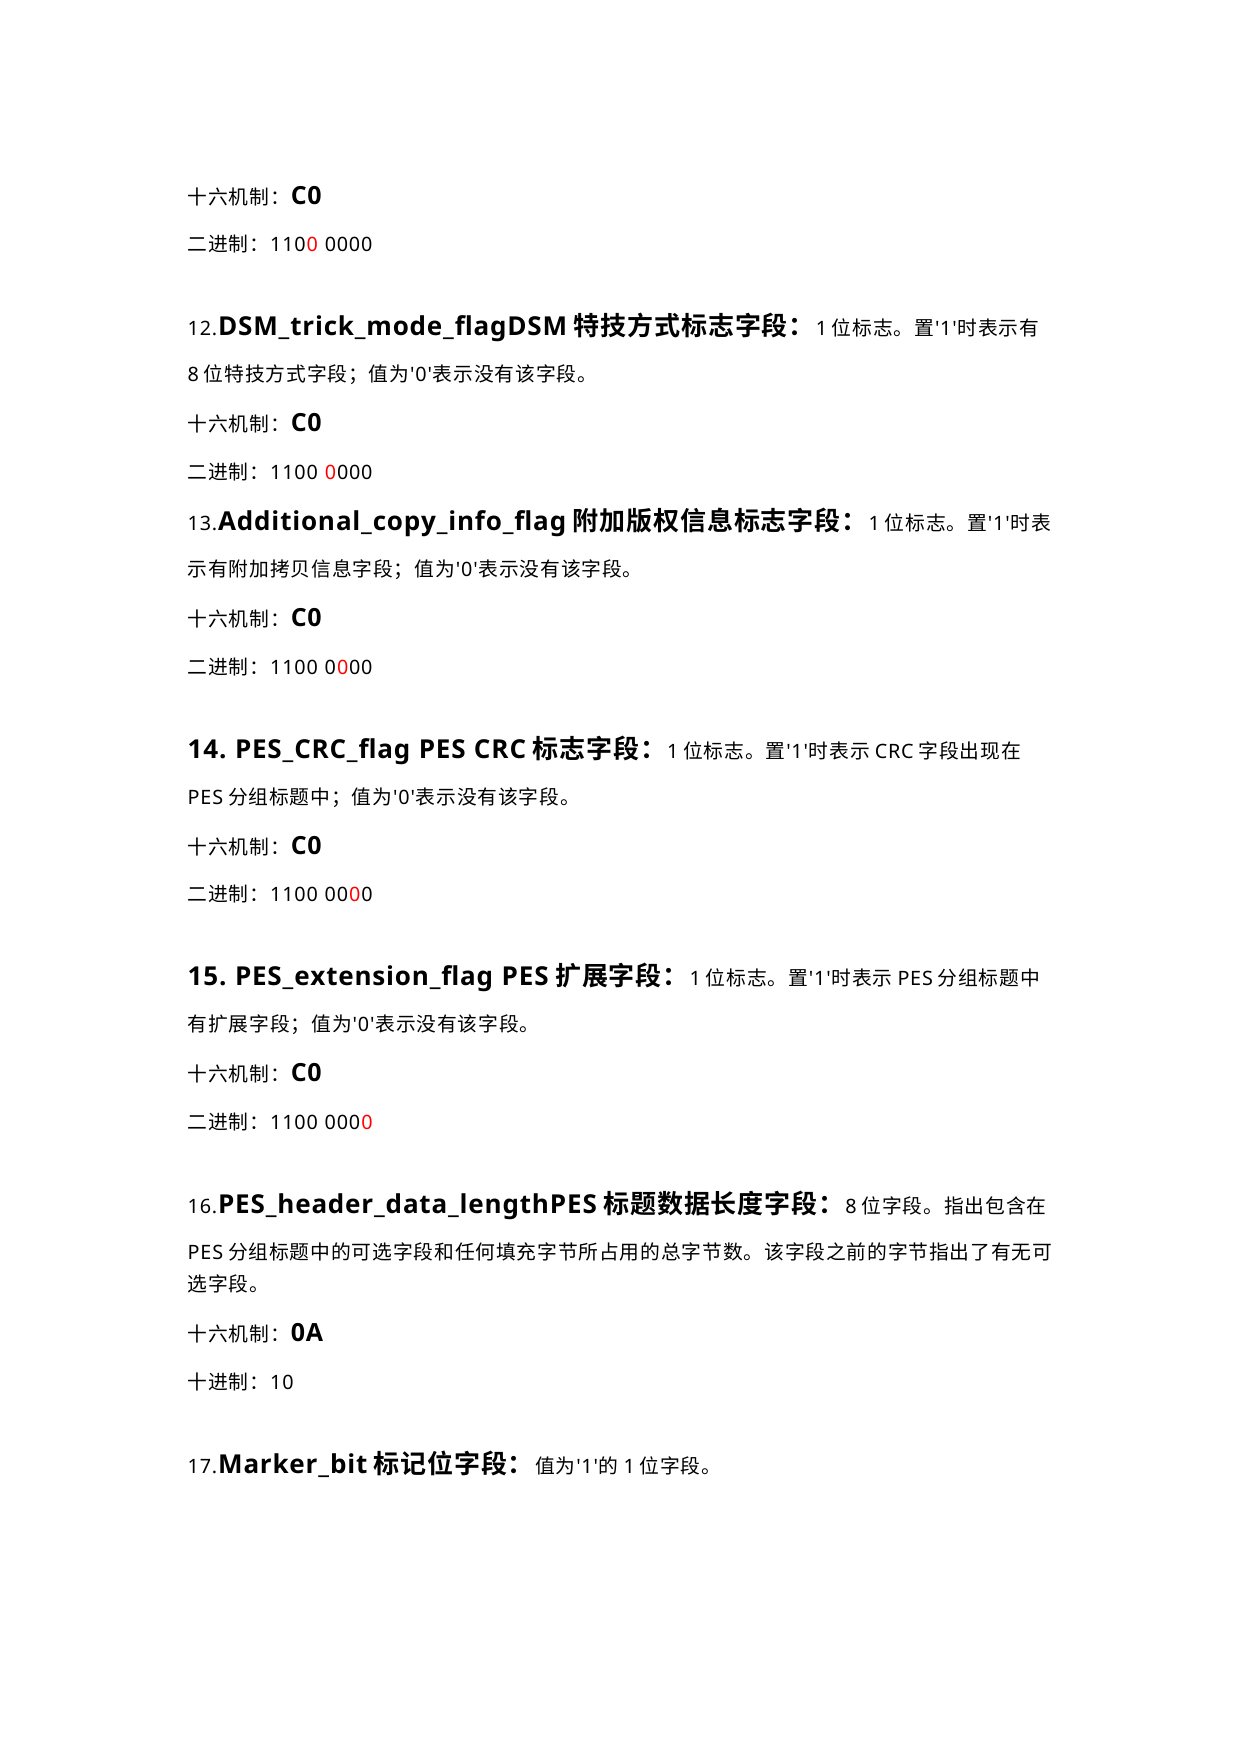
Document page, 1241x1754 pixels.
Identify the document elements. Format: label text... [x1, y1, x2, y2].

text 十六机制：C0 [187, 1039, 1053, 1104]
text 十六机制：C0 [187, 389, 1053, 454]
text 二进制：1100 0000 [187, 1104, 1053, 1137]
text 二进制：1100 0000 [187, 877, 1053, 909]
text 十六机制：0A [187, 1299, 1053, 1364]
text 十进制：10 [187, 1364, 1053, 1397]
text 二进制：1100 0000 [187, 454, 1053, 487]
text 二进制：1100 0000 [187, 227, 1053, 259]
text 13.Additional_copy_info_flag附加版权信息标志字段：1位标志。置'1'时表示有附加拷贝信息字段；值为'0'表示没有该字段。 [187, 487, 1053, 584]
text 16.PES_header_data_lengthPES标题数据长度字段：8位字段。指出包含在PES分组标题中的可选字段和任何填充字节所占用的总字节数。该字段之前的字节指出了有无可选字段。 [187, 1169, 1053, 1299]
text 12.DSM_trick_mode_flagDSM特技方式标志字段：1位标志。置'1'时表示有8位特技方式字段；值为'0'表示没有该字段。 [187, 292, 1053, 389]
text 十六机制：C0 [187, 812, 1053, 877]
text 15. PES_extension_flag PES扩展字段：1位标志。置'1'时表示PES分组标题中有扩展字段；值为'0'表示没有该字段。 [187, 942, 1053, 1039]
text 十六机制：C0 [187, 584, 1053, 649]
text 17.Marker_bit标记位字段：值为'1'的1位字段。 [187, 1429, 1053, 1494]
text 14. PES_CRC_flag PES CRC标志字段：1位标志。置'1'时表示CRC字段出现在PES分组标题中；值为'0'表示没有该字段。 [187, 714, 1053, 812]
text 十六机制：C0 [187, 162, 1053, 227]
text 二进制：1100 0000 [187, 649, 1053, 682]
